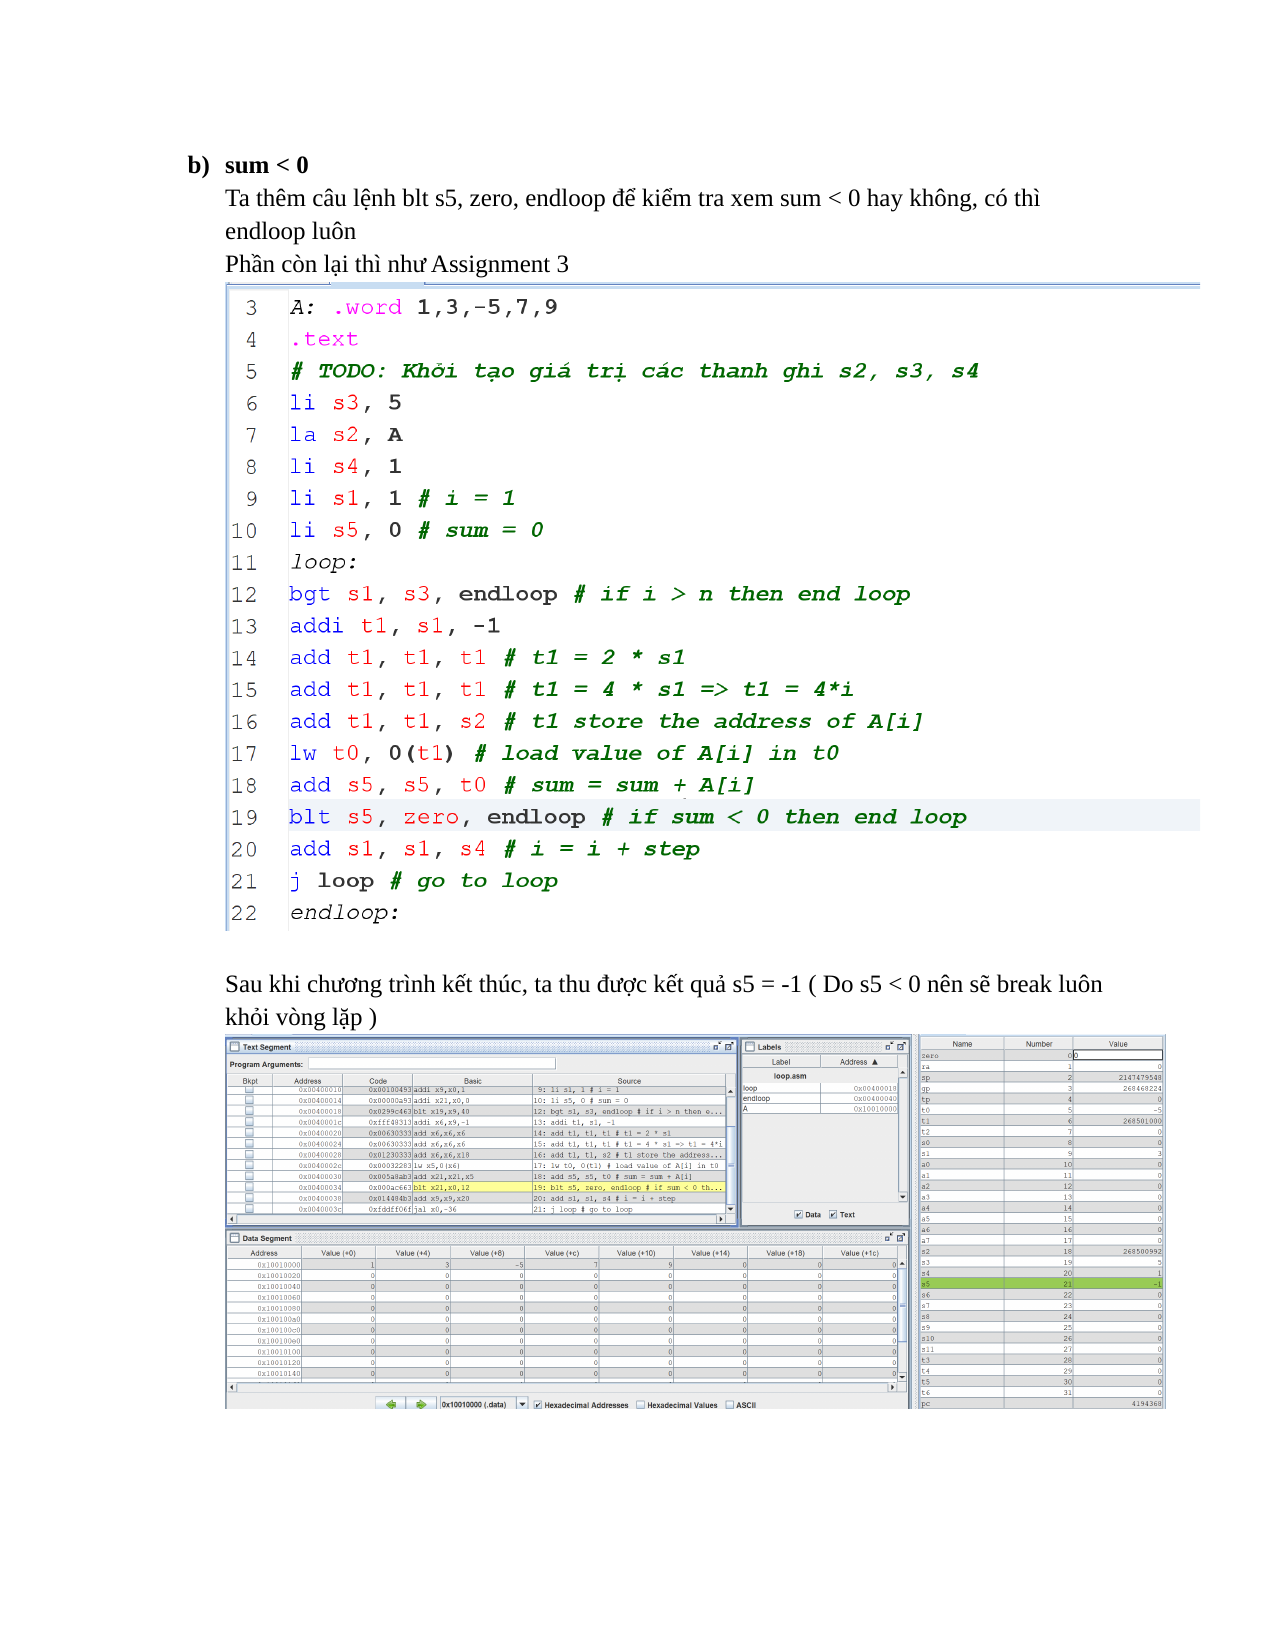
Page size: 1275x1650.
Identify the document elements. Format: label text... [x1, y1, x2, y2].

text Ta thêm câu lệnh blt s5, zero, endloop để kiểm tra xem sum < 0 hay không, có thì endloop luôn [225, 183, 1125, 245]
picture [225, 282, 1200, 931]
text Phần còn lại thì như Assignment 3 [225, 249, 1125, 278]
text Sau khi chương trình kết thúc, ta thu được kết quả s5 = -1 ( Do s5 < 0 nên sẽ break luôn khỏi vòng lặp ) [225, 969, 1125, 1031]
list sum < 0 [187, 150, 1125, 179]
picture [225, 1034, 1166, 1409]
